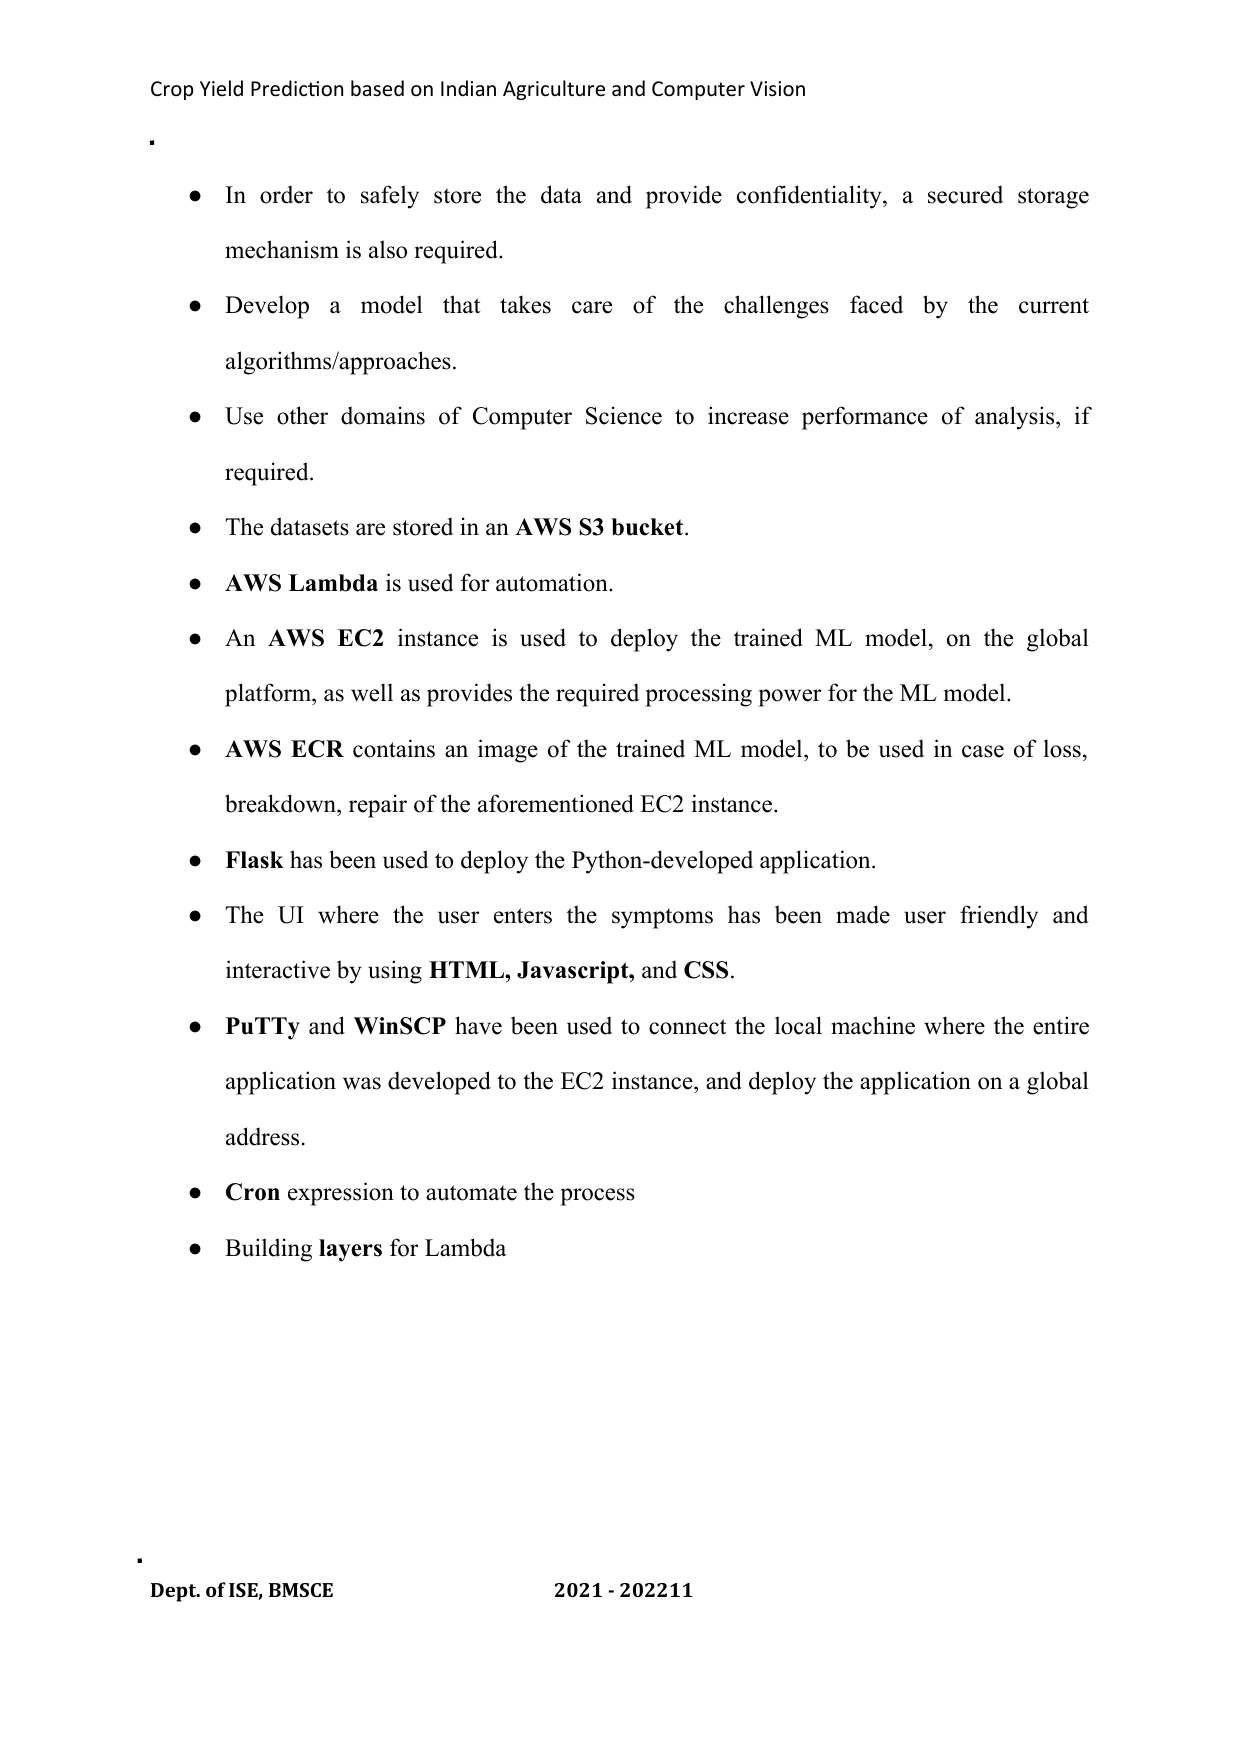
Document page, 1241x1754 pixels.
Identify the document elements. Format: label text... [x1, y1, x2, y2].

list AWS ECR contains an image of the trained ML model, to be used in case of loss, breakdown, repair of the aforementioned EC2 instance. [187, 735, 1090, 818]
list PuTTy and WinSCP have been used to connect the local machine where the entire application was developed to the EC2 instance, and deploy the application on a global address. [187, 1012, 1090, 1151]
list In order to safely store the data and provide confidentiality, a secured storage mechanism is also required. [187, 181, 1090, 264]
list The datasets are stored in an AWS S3 bucket. [187, 513, 1090, 541]
list Use other domains of Computer Science to increase performance of analysis, if required. [187, 402, 1090, 486]
list Building layers for Lambda [187, 1234, 1090, 1261]
list Develop a model that takes care of the challenges faced by the current algorithms/approaches. [187, 292, 1090, 375]
list The UI where the user enters the symptoms has been made user friendly and interactive by using HTML, Javascript, and CSS. [187, 901, 1090, 984]
list Flask has been used to deploy the Python-developed application. [187, 846, 1090, 873]
list An AWS EC2 instance is used to deploy the trained ML model, on the global platform, as well as provides the required processing power for the ML model. [187, 624, 1090, 707]
list Cron expression to automate the process [187, 1178, 1090, 1206]
list AWS Lambda is used for automation. [187, 569, 1090, 596]
